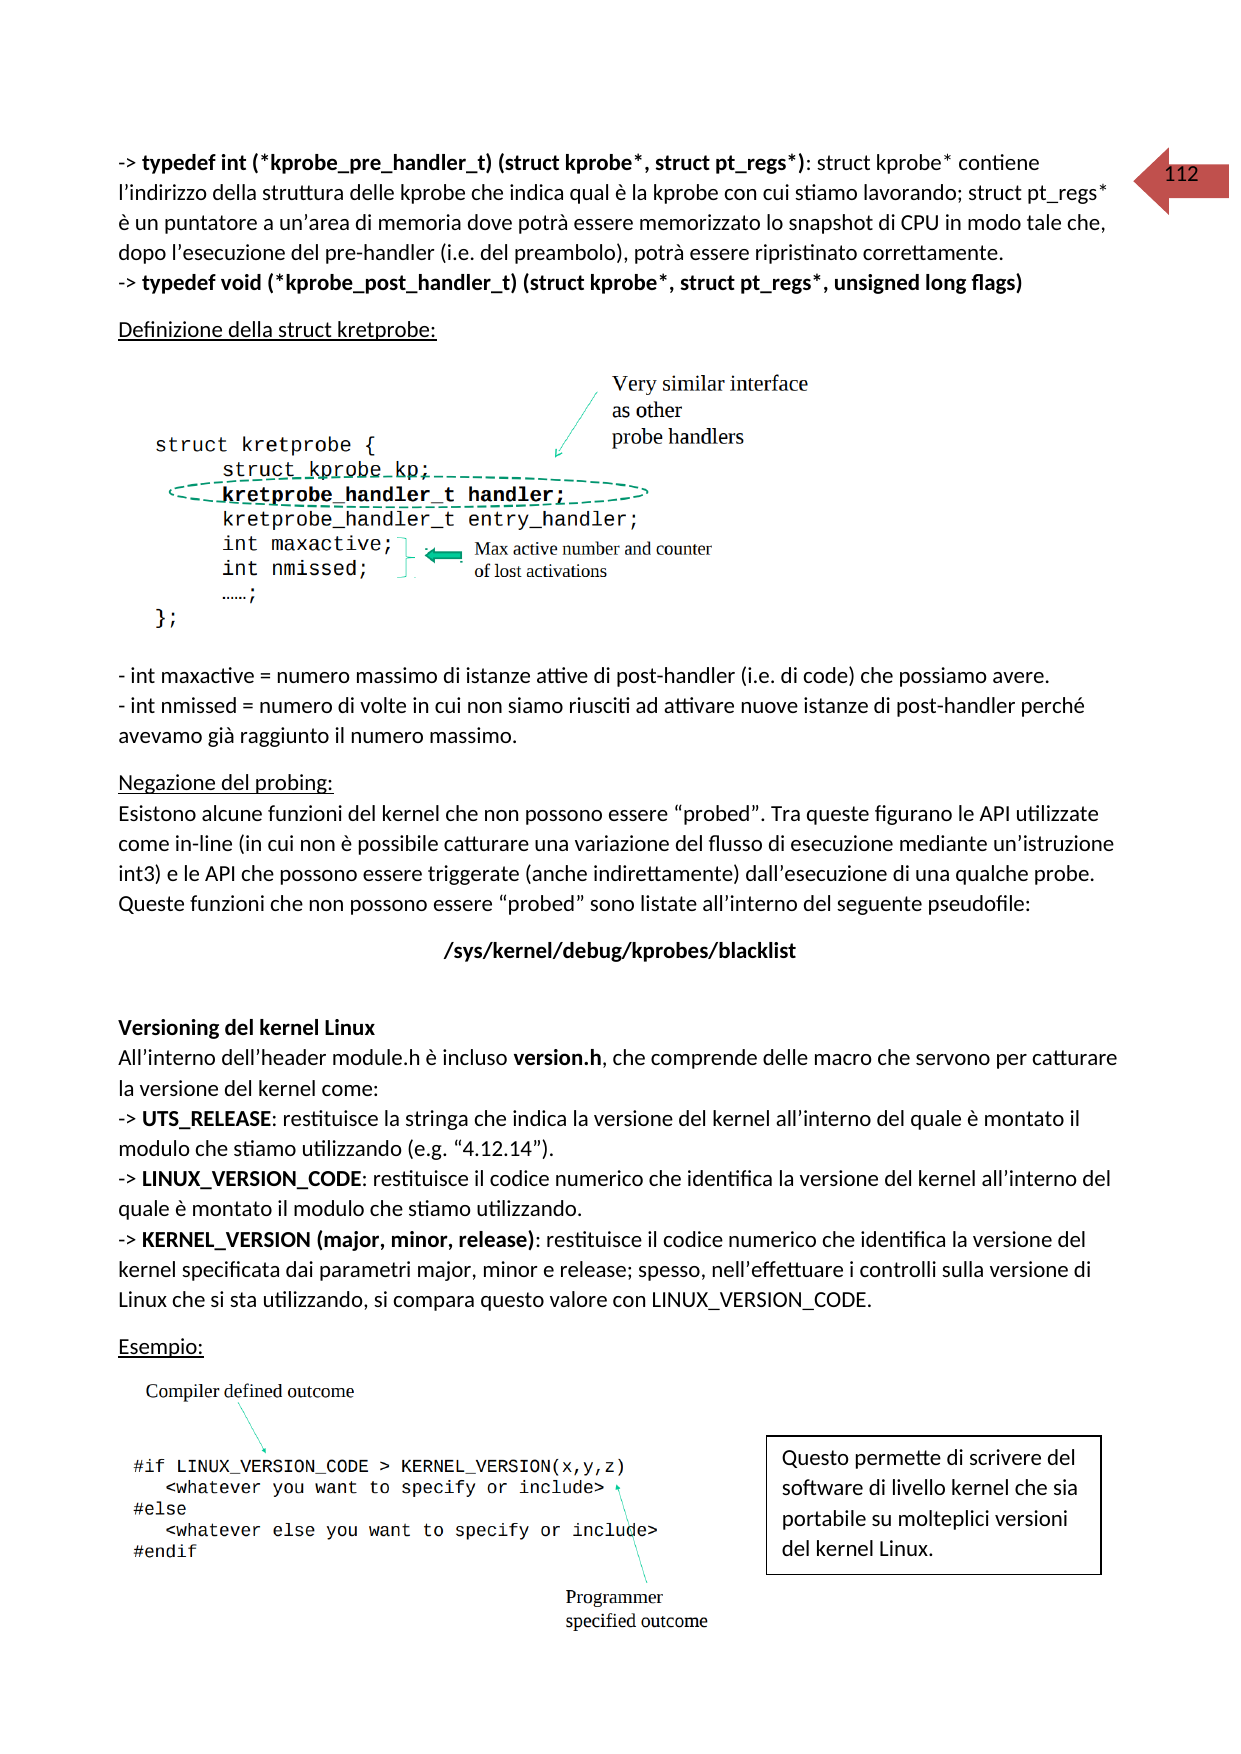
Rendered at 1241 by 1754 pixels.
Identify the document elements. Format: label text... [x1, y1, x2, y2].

text Negazione del probing: Esistono alcune funzioni del kernel che non possono essere “probed”. Tra queste figurano le API utilizzate come in-line (in cui non è possibile catturare una variazione del flusso di esecuzione mediante un’istruzione int3) e le API che possono essere triggerate (anche indirettamente) dall’esecuzione di una qualche probe. Queste funzioni che non possono essere “probed” sono listate all’interno del seguente pseudofile: [118, 768, 1122, 917]
text Versioning del kernel Linux All’interno dell’header module.h è incluso version.h, che comprende delle macro che servono per catturare la versione del kernel come: -> UTS_RELEASE: restituisce la stringa che indica la versione del kernel all’interno del quale è montato il modulo che stiamo utilizzando (e.g. “4.12.14”). -> LINUX_VERSION_CODE: restituisce il codice numerico che identifica la versione del kernel all’interno del quale è montato il modulo che stiamo utilizzando. -> KERNEL_VERSION (major, minor, release): restituisce il codice numerico che identifica la versione del kernel specificata dai parametri major, minor e release; spesso, nell’effettuare i controlli sulla versione di Linux che si sta utilizzando, si compara questo valore con LINUX_VERSION_CODE. [118, 983, 1122, 1313]
picture [118, 362, 816, 643]
picture [118, 1378, 714, 1635]
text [118, 148, 1122, 296]
text Esempio: [118, 1332, 1122, 1360]
text Definizione della struct kretprobe: [118, 315, 1122, 343]
text - int maxactive = numero massimo di istanze attive di post-handler (i.e. di code) che possiamo avere. - int nmissed = numero di volte in cui non siamo riusciti ad attivare nuove istanze di post-handler perché avevamo già raggiunto il numero massimo. [118, 661, 1122, 750]
text /sys/kernel/debug/kprobes/blacklist [118, 936, 1122, 964]
